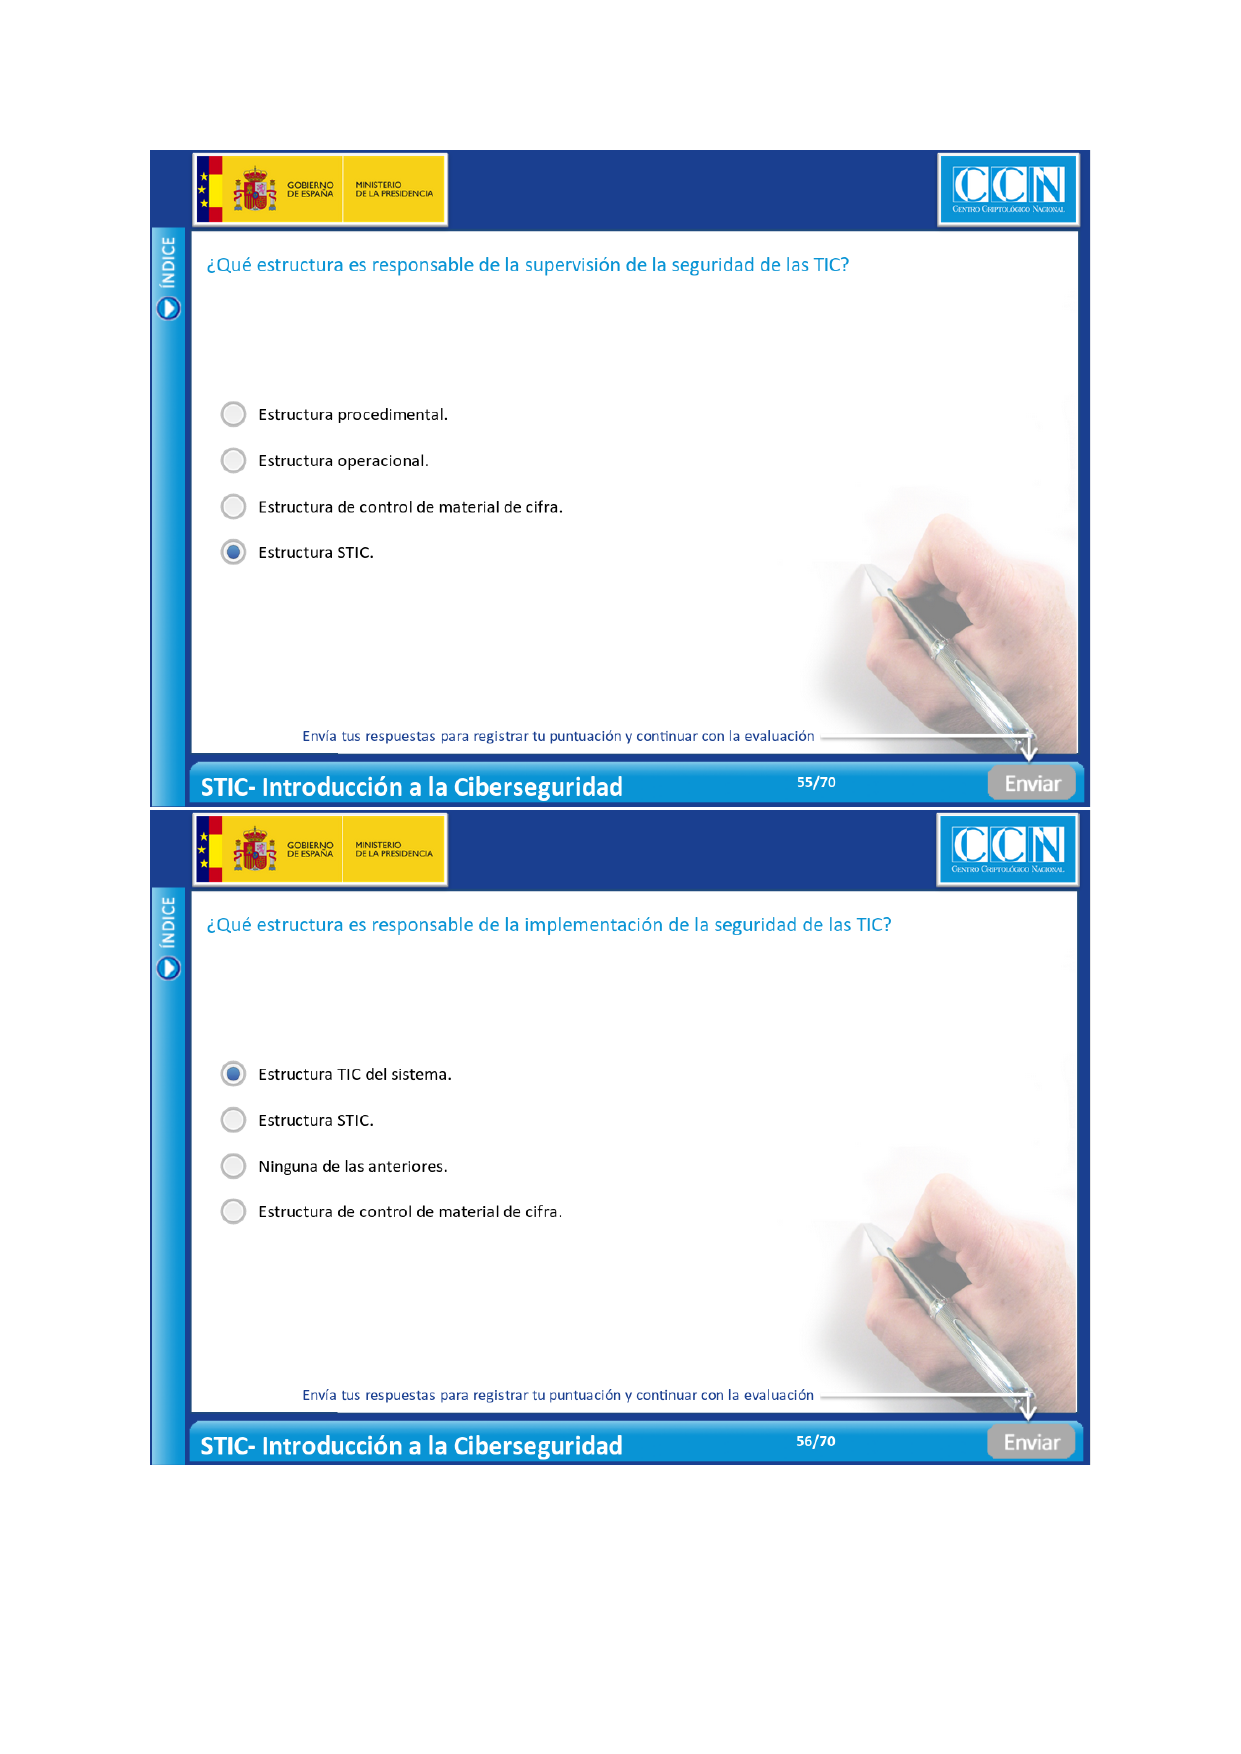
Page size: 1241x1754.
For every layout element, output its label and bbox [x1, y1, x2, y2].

picture [150, 810, 1091, 1465]
picture [150, 150, 1091, 807]
